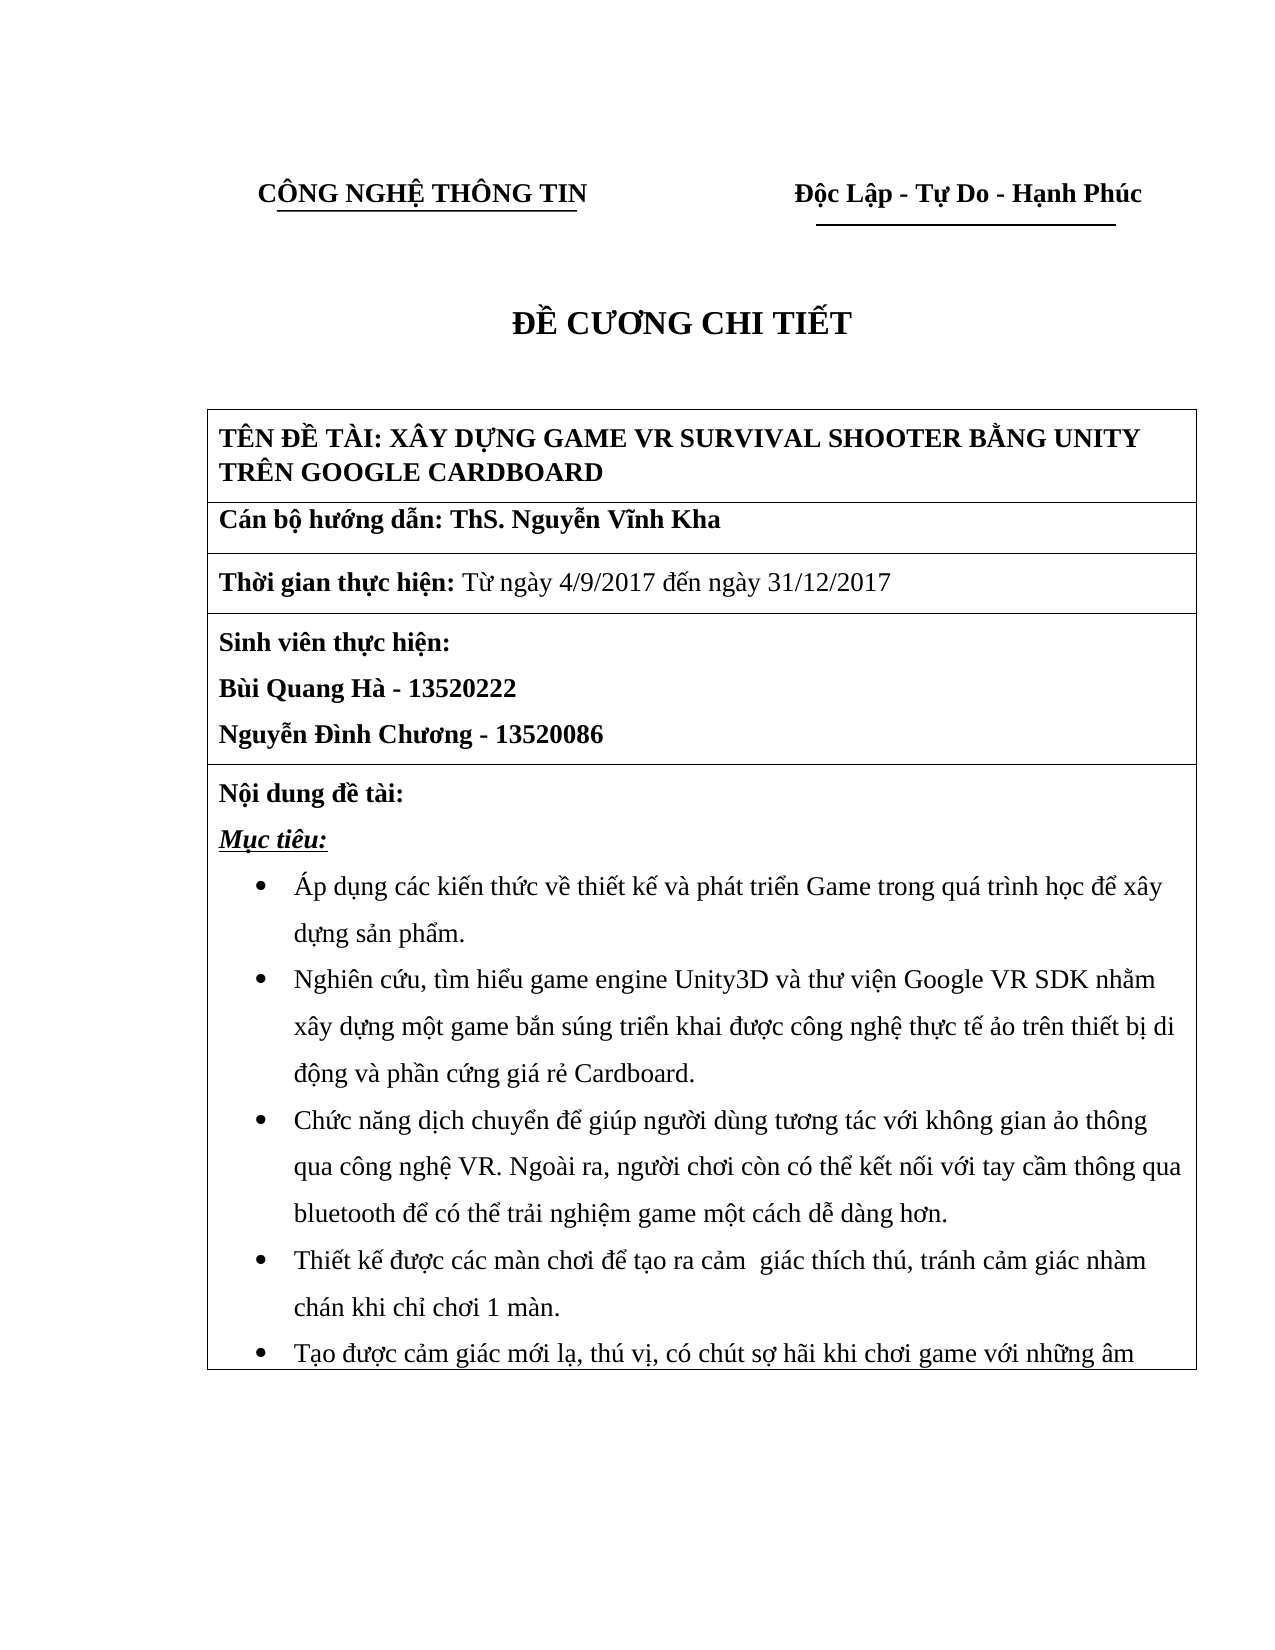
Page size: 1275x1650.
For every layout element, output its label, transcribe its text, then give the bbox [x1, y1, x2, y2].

table_cell Cán bộ hướng dẫn: ThS. Nguyễn Vĩnh Kha [208, 503, 1196, 553]
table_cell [208, 765, 1196, 1368]
table_header TÊN ĐỀ TÀI: XÂY DỰNG GAME VR SURVIVAL SHOOTER BẰNG UNITY TRÊN GOOGLE CARDBOARD [208, 410, 1196, 502]
table_cell Thời gian thực hiện: Từ ngày 4/9/2017 đến ngày 31/12/2017 [208, 554, 1196, 612]
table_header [671, 177, 1265, 255]
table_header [174, 177, 671, 255]
table_cell Sinh viên thực hiện: Bùi Quang Hà - 13520222 Nguyễn Đình Chương - 13520086 [208, 614, 1196, 764]
text ĐỀ CƯƠNG CHI TIẾT [207, 303, 1157, 341]
